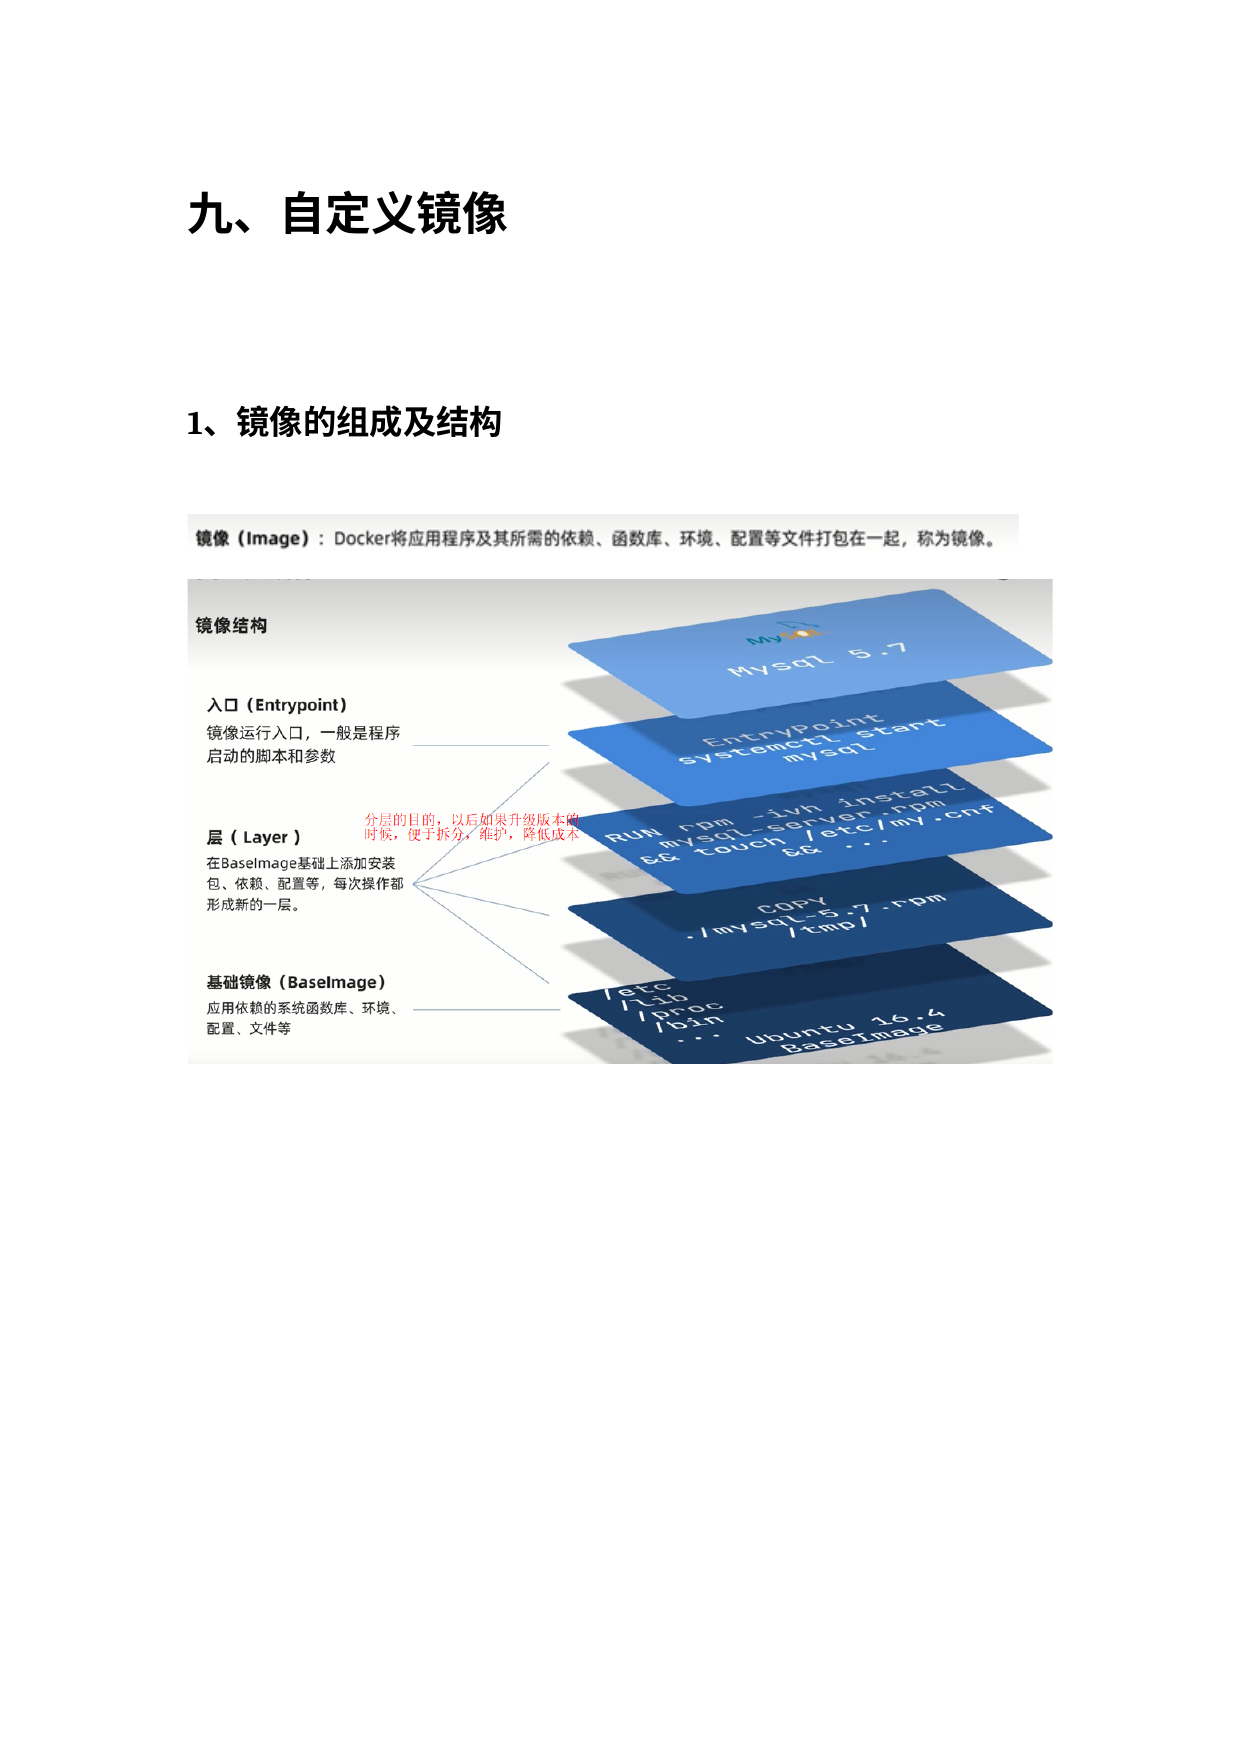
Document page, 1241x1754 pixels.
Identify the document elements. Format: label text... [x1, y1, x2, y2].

picture [187, 514, 1019, 551]
picture [187, 579, 1053, 1064]
subtitle 九、自定义镜像 [187, 162, 1053, 259]
subtitle 1、镜像的组成及结构 [187, 387, 1053, 452]
